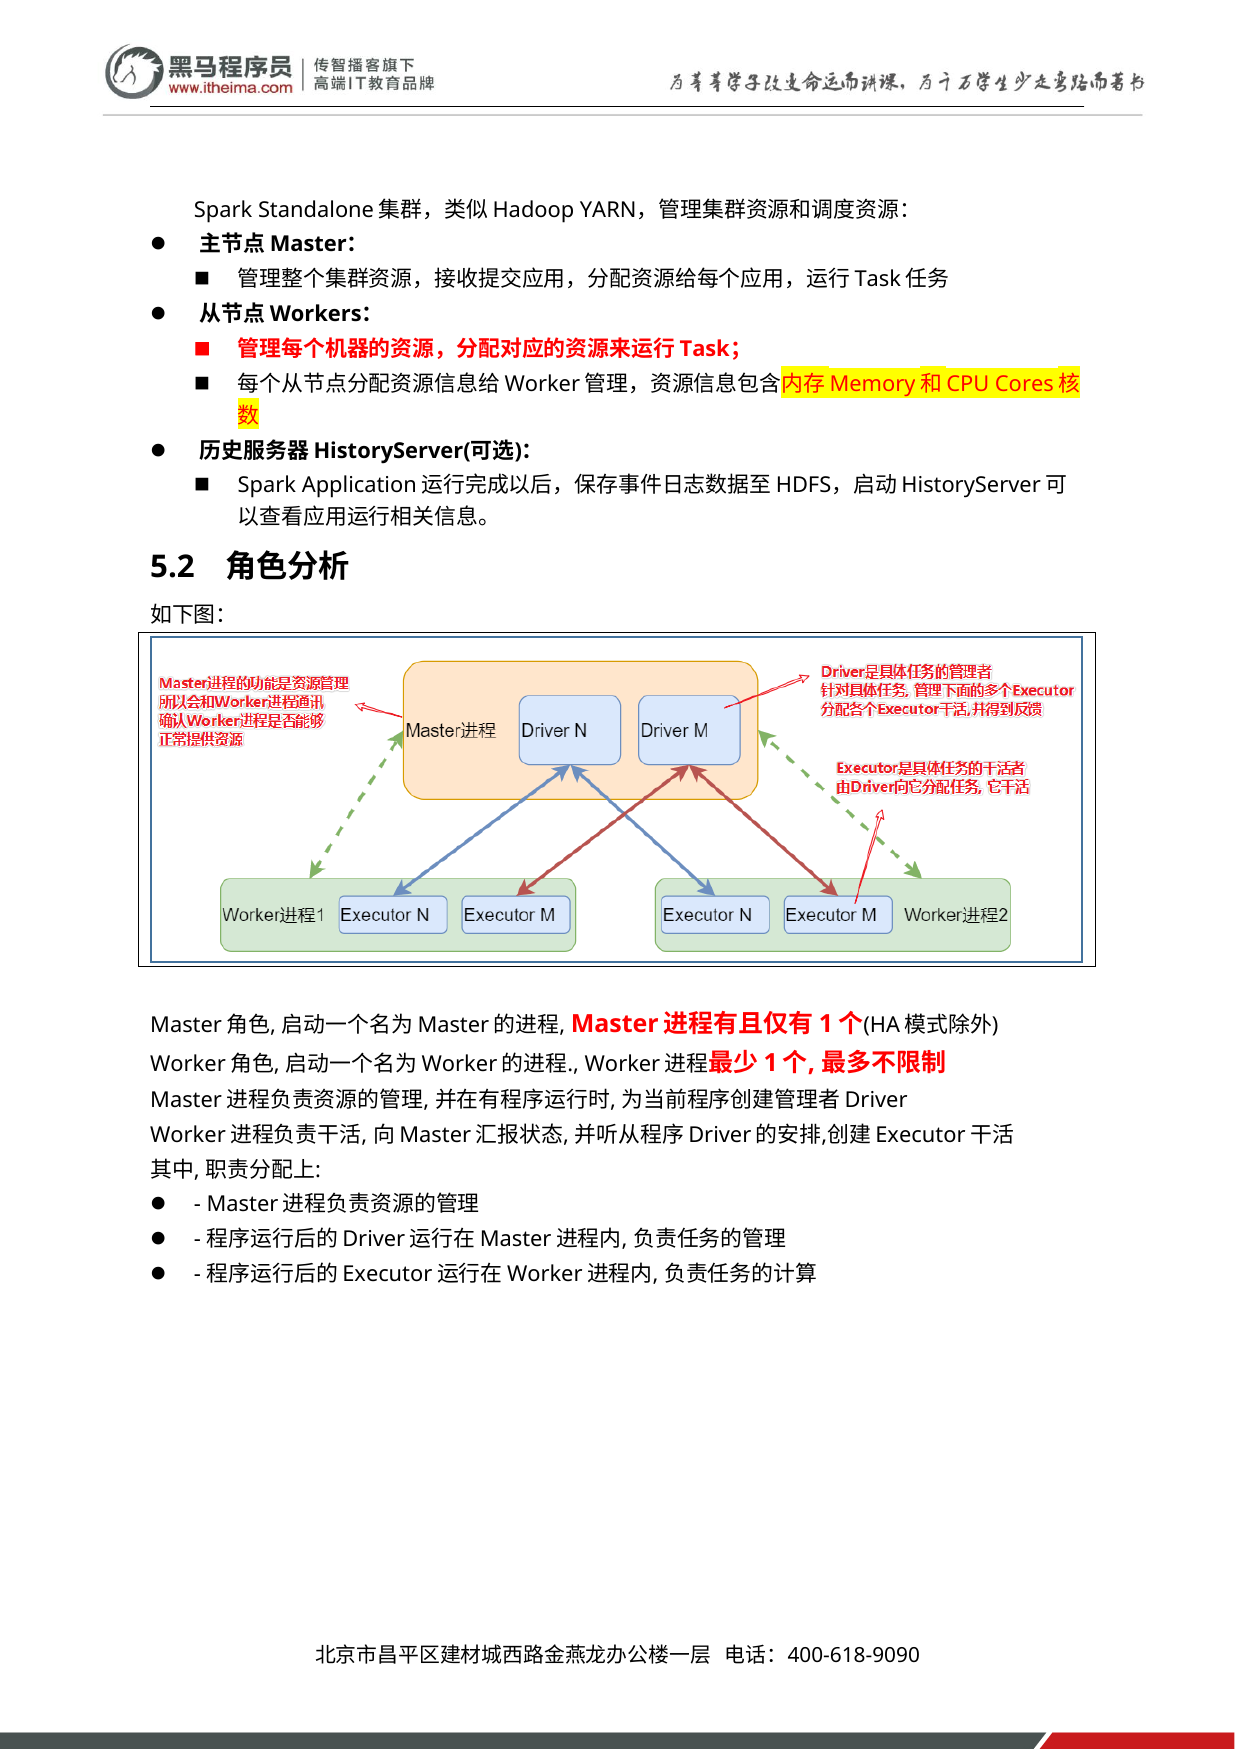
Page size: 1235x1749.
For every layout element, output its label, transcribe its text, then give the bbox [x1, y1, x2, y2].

list 管理整个集群资源，接收提交应用，分配资源给每个应用，运行Task任务 [194, 261, 1084, 293]
text Worker进程负责干活, 向Master汇报状态, 并听从程序Driver的安排,创建Executor干活 [150, 1117, 1084, 1148]
list - 程序运行后的Executor运行在Worker进程内, 负责任务的计算 [150, 1256, 1084, 1288]
subtitle 角色分析 [150, 541, 1084, 587]
text 其中, 职责分配上: [150, 1152, 1084, 1183]
picture [0, 1673, 1235, 1749]
text Spark Standalone集群，类似Hadoop YARN，管理集群资源和调度资源： [150, 192, 1084, 223]
picture [152, 638, 1081, 961]
list 主节点Master： [150, 226, 1084, 258]
text Master角色, 启动一个名为Master的进程, Master进程有且仅有1个(HA模式除外) [150, 1003, 1084, 1039]
list 每个从节点分配资源信息给Worker管理，资源信息包含内存Memory和CPU Cores核数 [194, 366, 1084, 429]
picture [0, 0, 1235, 123]
text Worker角色, 启动一个名为 Worker的进程., Worker进程最少1个, 最多不限制 [150, 1042, 1084, 1079]
list Spark Application运行完成以后，保存事件日志数据至HDFS，启动HistoryServer可以查看应用运行相关信息。 [194, 467, 1084, 531]
list 从节点Workers： [150, 296, 1084, 328]
list - 程序运行后的Driver运行在Master进程内, 负责任务的管理 [150, 1221, 1084, 1253]
list 历史服务器HistoryServer(可选)： [150, 433, 1084, 464]
text Master进程负责资源的管理, 并在有程序运行时, 为当前程序创建管理者Driver [150, 1082, 1084, 1113]
text 如下图： [150, 597, 1084, 629]
list 管理每个机器的资源，分配对应的资源来运行Task； [194, 331, 1084, 363]
table_header [139, 633, 1095, 966]
list - Master进程负责资源的管理 [150, 1186, 1084, 1218]
